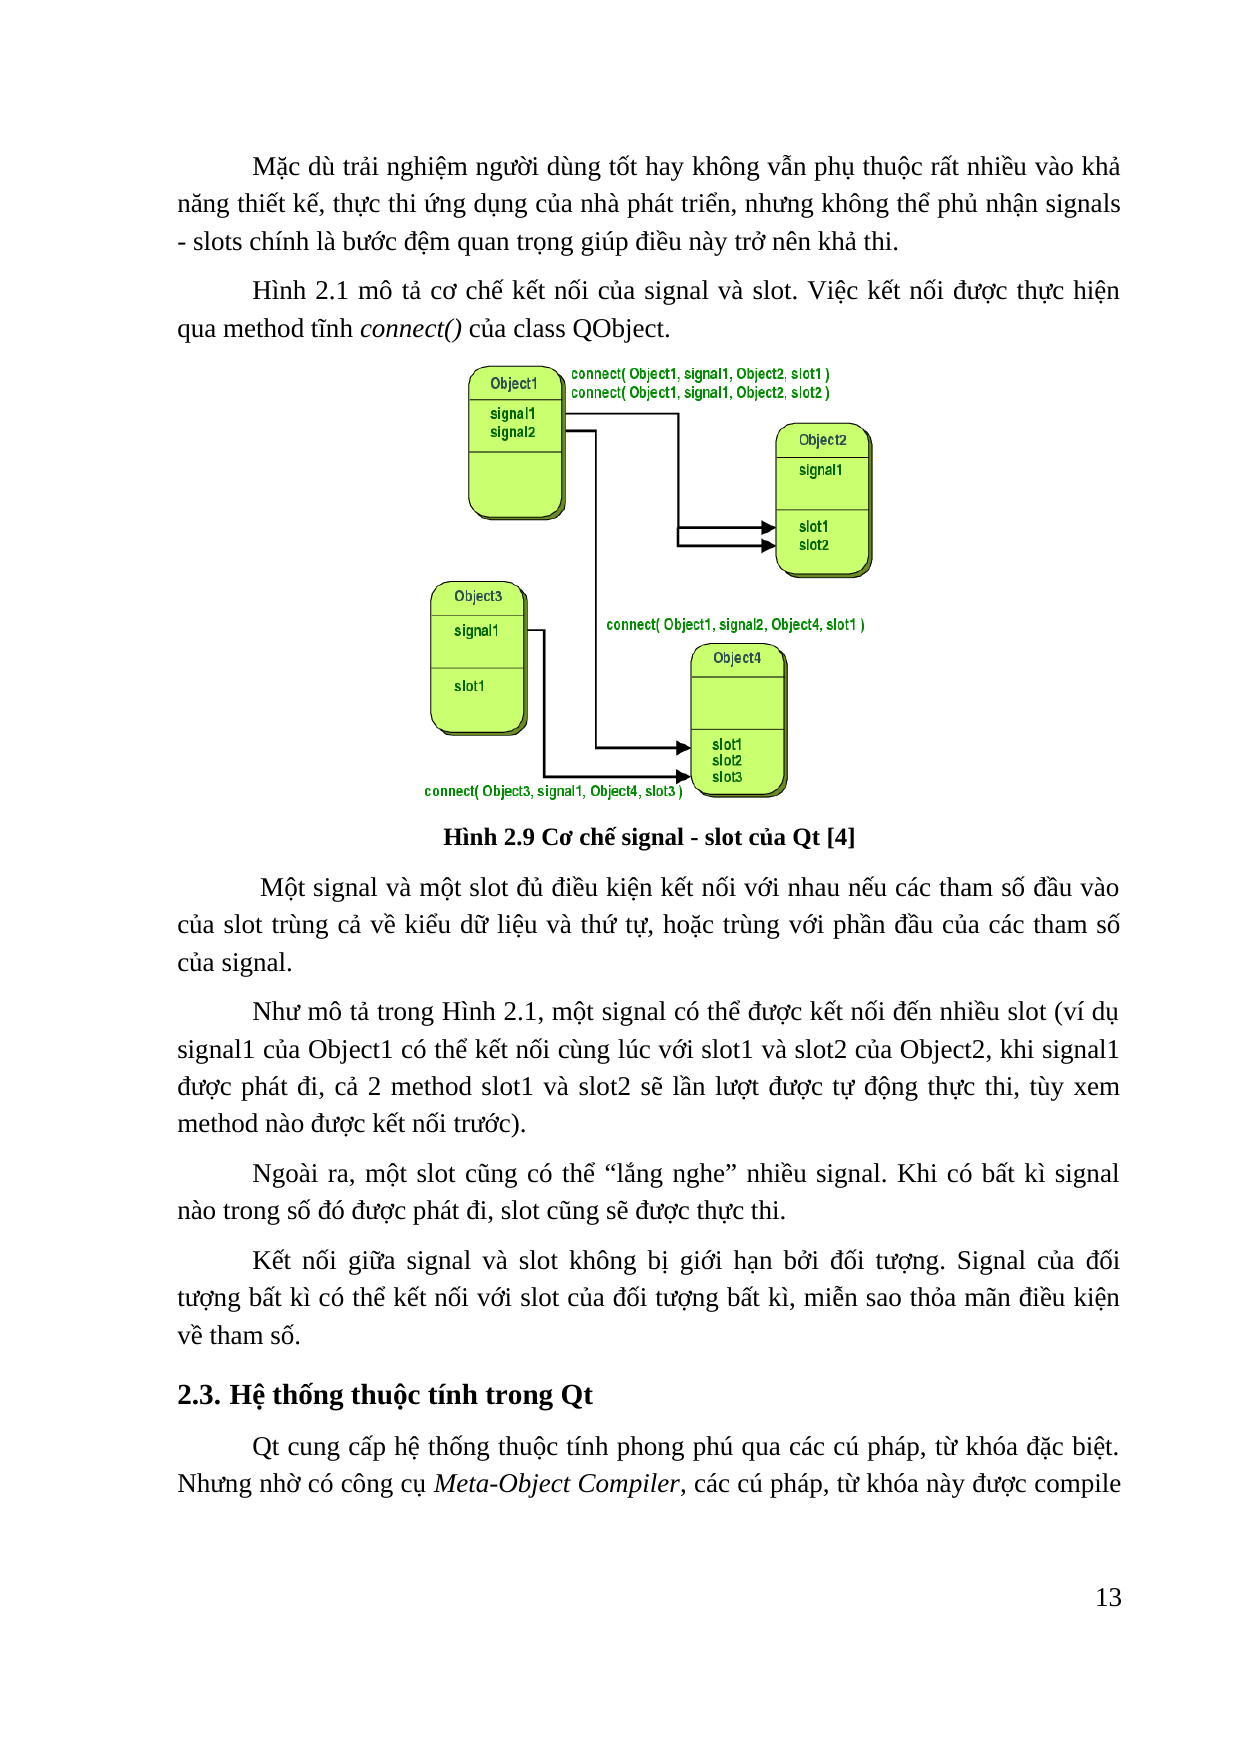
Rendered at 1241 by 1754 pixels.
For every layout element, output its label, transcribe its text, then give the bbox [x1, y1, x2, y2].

text Mặc dù trải nghiệm người dùng tốt hay không vẫn phụ thuộc rất nhiều vào khả năng thiết kế, thực thi ứng dụng của nhà phát triển, nhưng không thể phủ nhận signals - slots chính là bước đệm quan trọng giúp điều này trở nên khả thi. [177, 150, 1122, 256]
text Hình 2.1 mô tả cơ chế kết nối của signal và slot. Việc kết nối được thực hiện qua method tĩnh connect() của class QObject. [177, 274, 1122, 343]
text Kết nối giữa signal và slot không bị giới hạn bởi đối tượng. Signal của đối tượng bất kì có thể kết nối với slot của đối tượng bất kì, miễn sao thỏa mãn điều kiện về tham số. [177, 1244, 1122, 1350]
text Như mô tả trong Hình 2.1, một signal có thể được kết nối đến nhiều slot (ví dụ signal1 của Object1 có thể kết nối cùng lúc với slot1 và slot2 của Object2, khi signal1 được phát đi, cả 2 method slot1 và slot2 sẽ lần lượt được tự động thực thi, tùy xem method nào được kết nối trước). [177, 996, 1122, 1138]
subtitle Hệ thống thuộc tính trong Qt [177, 1377, 1122, 1411]
text Hình . Cơ chế signal - slot của Qt [4] [177, 822, 1122, 850]
text Ngoài ra, một slot cũng có thể “lắng nghe” nhiều signal. Khi có bất kì signal nào trong số đó được phát đi, slot cũng sẽ được thực thi. [177, 1157, 1122, 1226]
text Một signal và một slot đủ điều kiện kết nối với nhau nếu các tham số đầu vào của slot trùng cả về kiểu dữ liệu và thứ tự, hoặc trùng với phần đầu của các tham số của signal. [177, 871, 1122, 977]
picture [422, 361, 877, 803]
